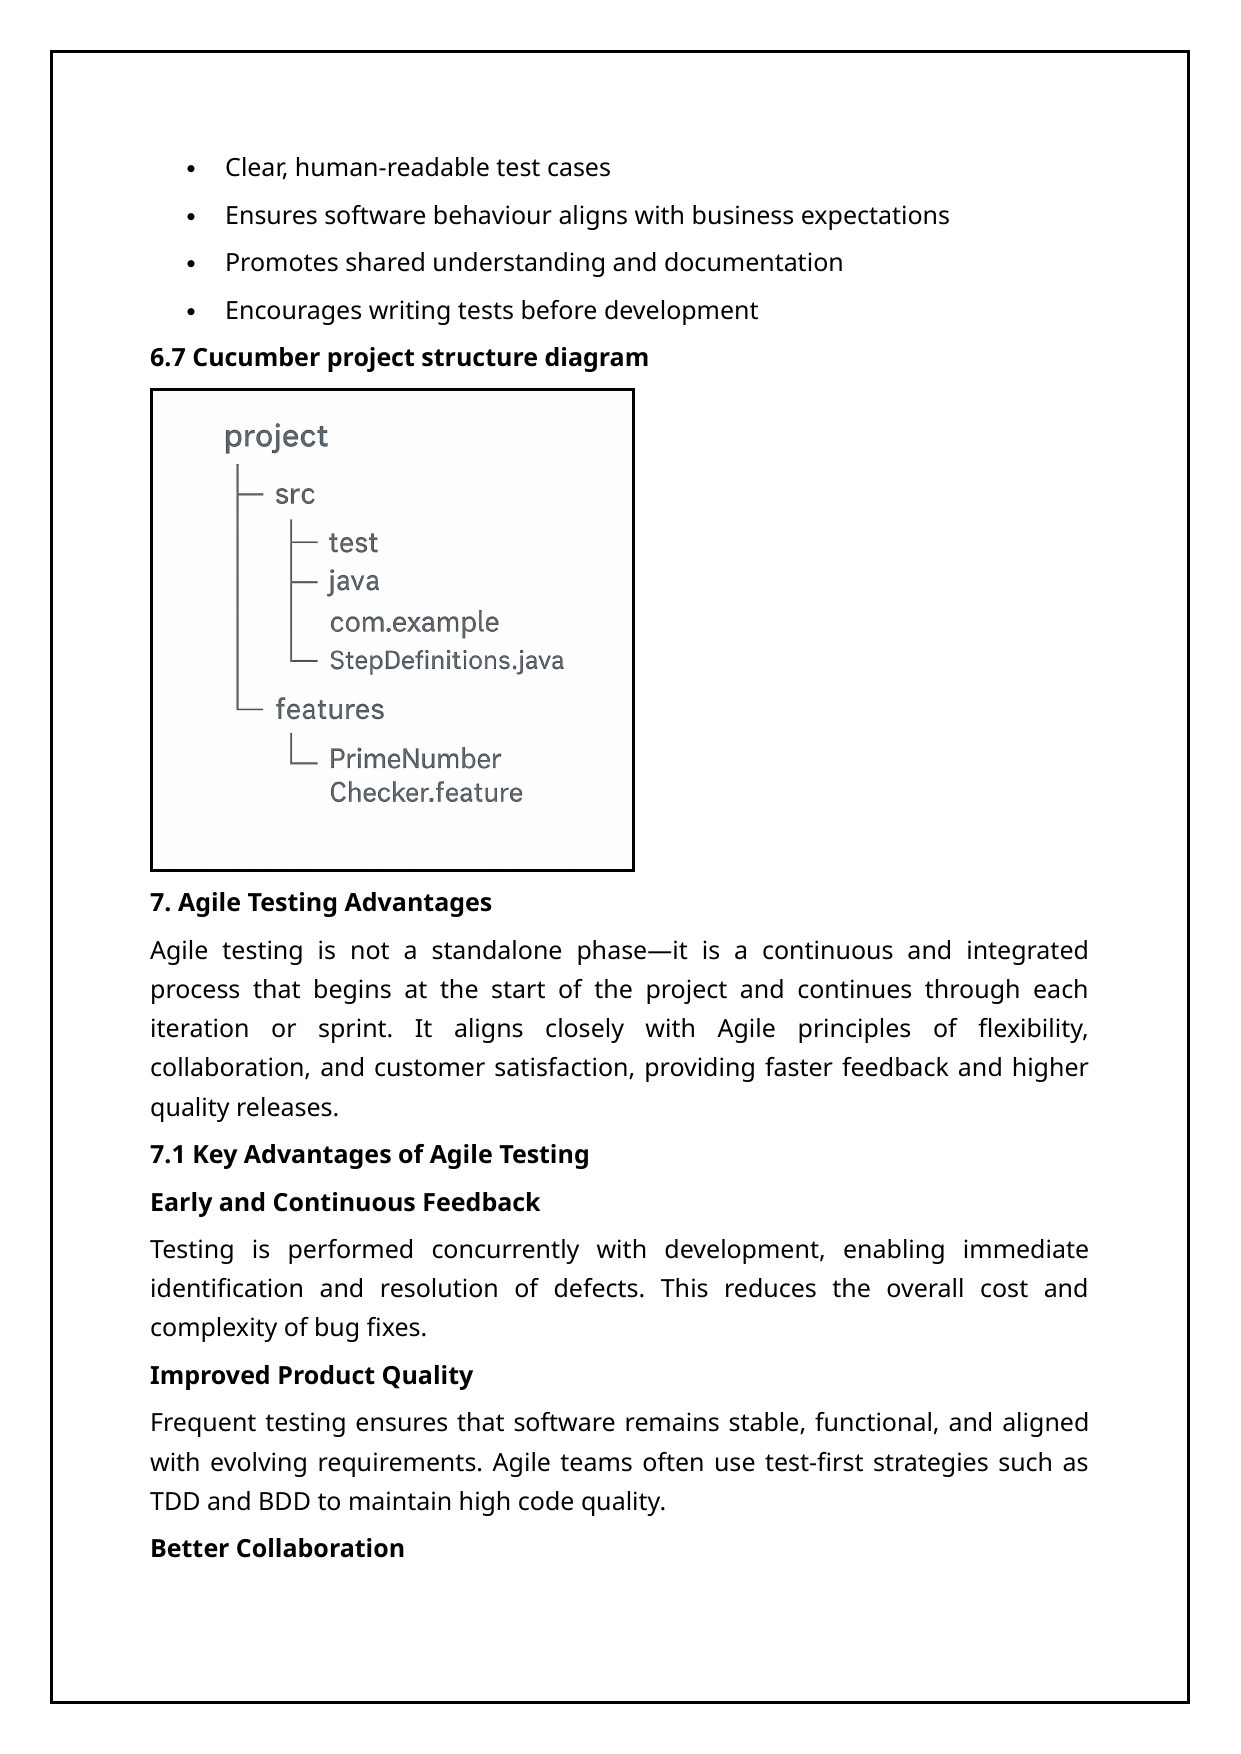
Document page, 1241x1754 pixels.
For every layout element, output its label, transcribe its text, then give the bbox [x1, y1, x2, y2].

picture [153, 391, 632, 869]
list Ensures software behaviour aligns with business expectations [187, 197, 1090, 232]
text Testing is performed concurrently with development, enabling immediate identification and resolution of defects. This reduces the overall cost and complexity of bug fixes. [150, 1232, 1090, 1344]
text Agile testing is not a standalone phase—it is a continuous and integrated process that begins at the start of the project and continues through each iteration or sprint. It aligns closely with Agile principles of flexibility, collaboration, and customer satisfaction, providing faster feedback and higher quality releases. [150, 932, 1090, 1123]
list Clear, human-readable test cases [187, 150, 1090, 184]
text Frequent testing ensures that software remains stable, functional, and aligned with evolving requirements. Agile teams often use test-first strategies such as TDD and BDD to maintain high code quality. [150, 1405, 1090, 1517]
text 6.7 Cucumber project structure diagram [150, 340, 1090, 374]
text 7.1 Key Advantages of Agile Testing [150, 1137, 1090, 1171]
text Better Collaboration [150, 1531, 1090, 1565]
text 7. Agile Testing Advantages [150, 885, 1090, 919]
list Encourages writing tests before development [187, 292, 1090, 327]
text Early and Continuous Feedback [150, 1184, 1090, 1218]
list Promotes shared understanding and documentation [187, 245, 1090, 279]
text Improved Product Quality [150, 1357, 1090, 1392]
